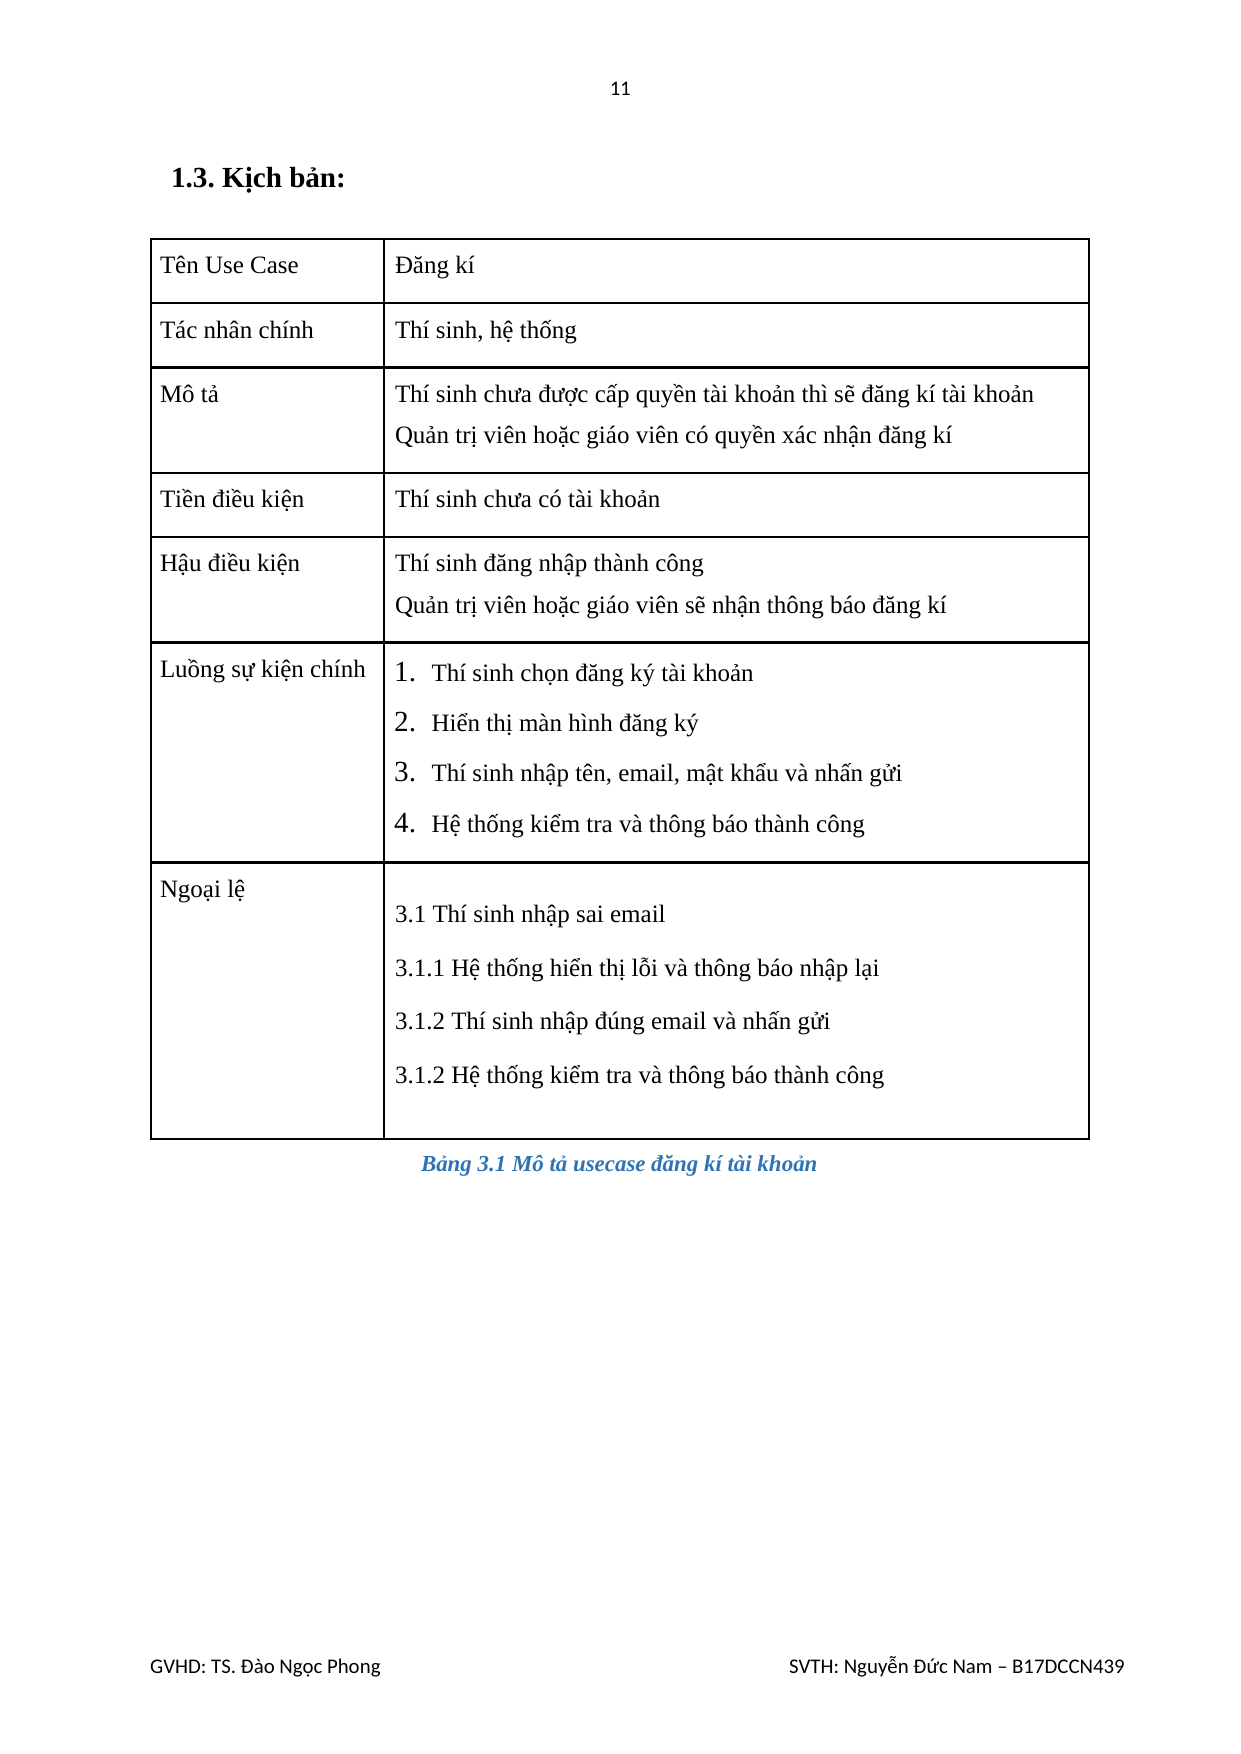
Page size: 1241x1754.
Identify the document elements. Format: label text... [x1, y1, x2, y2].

table_cell Tác nhân chính [152, 304, 383, 366]
table_cell Thí sinh chọn đăng ký tài khoản Hiển thị màn hình đăng ký Thí sinh nhập tên, email, mật khẩu và nhấn gửi Hệ thống kiểm tra và thông báo thành công [385, 644, 1088, 861]
table_cell Luồng sự kiện chính [152, 644, 383, 861]
table_cell Mô tả [152, 369, 383, 472]
table_cell 3.1 Thí sinh nhập sai email 3.1.1 Hệ thống hiển thị lỗi và thông báo nhập lại 3.1.2 Thí sinh nhập đúng email và nhấn gửi 3.1.2 Hệ thống kiểm tra và thông báo thành công [385, 864, 1088, 1138]
table_cell Tiền điều kiện [152, 474, 383, 536]
table_cell Thí sinh chưa có tài khoản [385, 474, 1088, 536]
text 1.3. Kịch bản: [171, 160, 1090, 194]
text Bảng 3.1 Mô tả usecase đăng kí tài khoản [150, 1150, 1090, 1176]
table_header Tên Use Case [152, 240, 383, 302]
table_cell Thí sinh, hệ thống [385, 304, 1088, 366]
table_cell Thí sinh đăng nhập thành công Quản trị viên hoặc giáo viên sẽ nhận thông báo đăng kí [385, 538, 1088, 641]
table_cell Ngoại lệ [152, 864, 383, 1138]
table_cell Thí sinh chưa được cấp quyền tài khoản thì sẽ đăng kí tài khoản Quản trị viên hoặc giáo viên có quyền xác nhận đăng kí [385, 369, 1088, 472]
table_cell Hậu điều kiện [152, 538, 383, 641]
table_header Đăng kí [385, 240, 1088, 302]
